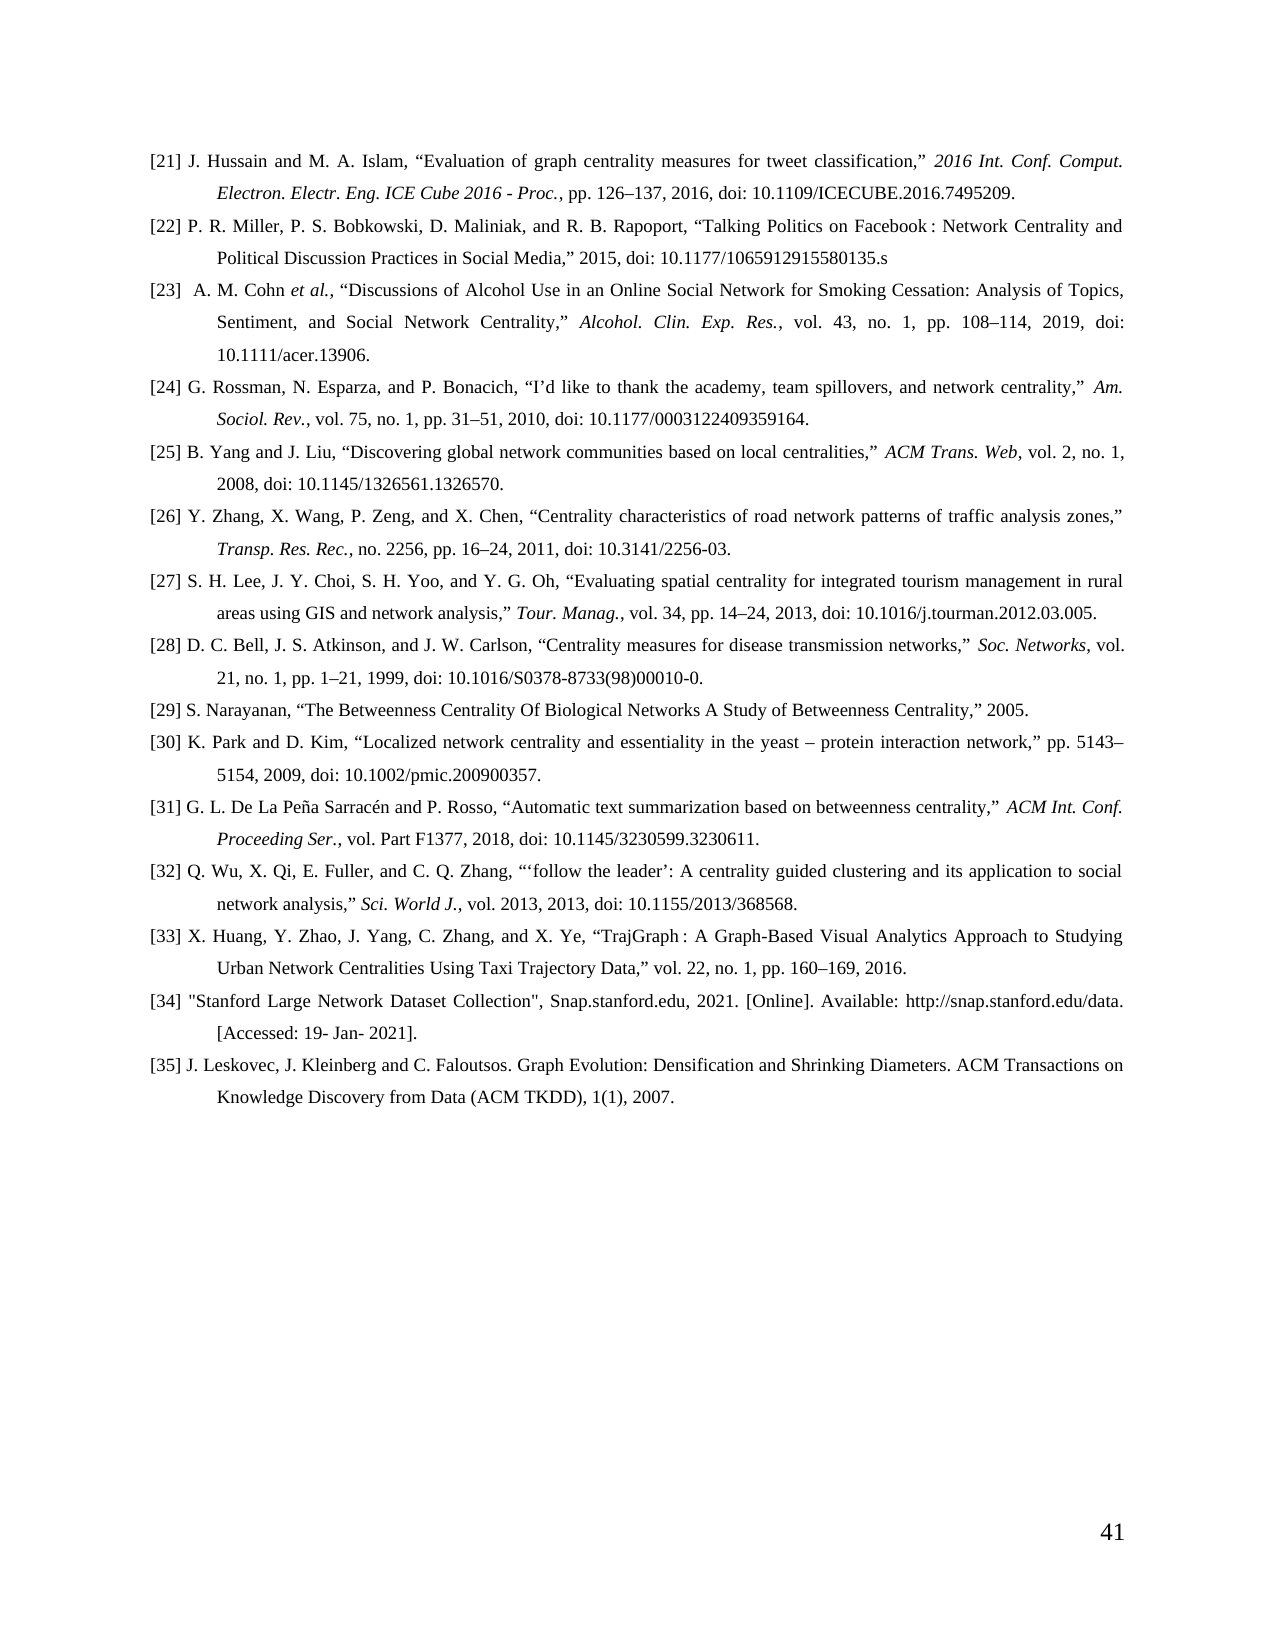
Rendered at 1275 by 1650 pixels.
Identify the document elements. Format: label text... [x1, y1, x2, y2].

text [25] B. Yang and J. Liu, “Discovering global network communities based on local centralities,” ACM Trans. Web, vol. 2, no. 1, 2008, doi: 10.1145/1326561.1326570. [150, 441, 1125, 494]
text [22] P. R. Miller, P. S. Bobkowski, D. Maliniak, and R. B. Rapoport, “Talking Politics on Facebook : Network Centrality and Political Discussion Practices in Social Media,” 2015, doi: 10.1177/1065912915580135.s [150, 214, 1125, 268]
text [31] G. L. De La Peña Sarracén and P. Rosso, “Automatic text summarization based on betweenness centrality,” ACM Int. Conf. Proceeding Ser., vol. Part F1377, 2018, doi: 10.1145/3230599.3230611. [150, 796, 1125, 850]
text [32] Q. Wu, X. Qi, E. Fuller, and C. Q. Zhang, “‘follow the leader’: A centrality guided clustering and its application to social network analysis,” Sci. World J., vol. 2013, 2013, doi: 10.1155/2013/368568. [150, 860, 1125, 914]
text [28] D. C. Bell, J. S. Atkinson, and J. W. Carlson, “Centrality measures for disease transmission networks,” Soc. Networks, vol. 21, no. 1, pp. 1–21, 1999, doi: 10.1016/S0378-8733(98)00010-0. [150, 634, 1125, 688]
text [24] G. Rossman, N. Esparza, and P. Bonacich, “I’d like to thank the academy, team spillovers, and network centrality,” Am. Sociol. Rev., vol. 75, no. 1, pp. 31–51, 2010, doi: 10.1177/0003122409359164. [150, 376, 1125, 430]
text [34] "Stanford Large Network Dataset Collection", Snap.stanford.edu, 2021. [Online]. Available: http://snap.stanford.edu/data. [Accessed: 19- Jan- 2021]. [150, 989, 1125, 1043]
text [21] J. Hussain and M. A. Islam, “Evaluation of graph centrality measures for tweet classification,” 2016 Int. Conf. Comput. Electron. Electr. Eng. ICE Cube 2016 - Proc., pp. 126–137, 2016, doi: 10.1109/ICECUBE.2016.7495209. [150, 150, 1125, 204]
text [23] A. M. Cohn et al., “Discussions of Alcohol Use in an Online Social Network for Smoking Cessation: Analysis of Topics, Sentiment, and Social Network Centrality,” Alcohol. Clin. Exp. Res., vol. 43, no. 1, pp. 108–114, 2019, doi: 10.1111/acer.13906. [150, 279, 1125, 365]
text [33] X. Huang, Y. Zhao, J. Yang, C. Zhang, and X. Ye, “TrajGraph : A Graph-Based Visual Analytics Approach to Studying Urban Network Centralities Using Taxi Trajectory Data,” vol. 22, no. 1, pp. 160–169, 2016. [150, 925, 1125, 979]
text [29] S. Narayanan, “The Betweenness Centrality Of Biological Networks A Study of Betweenness Centrality,” 2005. [150, 699, 1125, 721]
text [27] S. H. Lee, J. Y. Choi, S. H. Yoo, and Y. G. Oh, “Evaluating spatial centrality for integrated tourism management in rural areas using GIS and network analysis,” Tour. Manag., vol. 34, pp. 14–24, 2013, doi: 10.1016/j.tourman.2012.03.005. [150, 570, 1125, 624]
text [35] J. Leskovec, J. Kleinberg and C. Faloutsos. Graph Evolution: Densification and Shrinking Diameters. ACM Transactions on Knowledge Discovery from Data (ACM TKDD), 1(1), 2007. [150, 1054, 1125, 1108]
text [26] Y. Zhang, X. Wang, P. Zeng, and X. Chen, “Centrality characteristics of road network patterns of traffic analysis zones,” Transp. Res. Rec., no. 2256, pp. 16–24, 2011, doi: 10.3141/2256-03. [150, 505, 1125, 559]
text [30] K. Park and D. Kim, “Localized network centrality and essentiality in the yeast – protein interaction network,” pp. 5143–5154, 2009, doi: 10.1002/pmic.200900357. [150, 731, 1125, 785]
